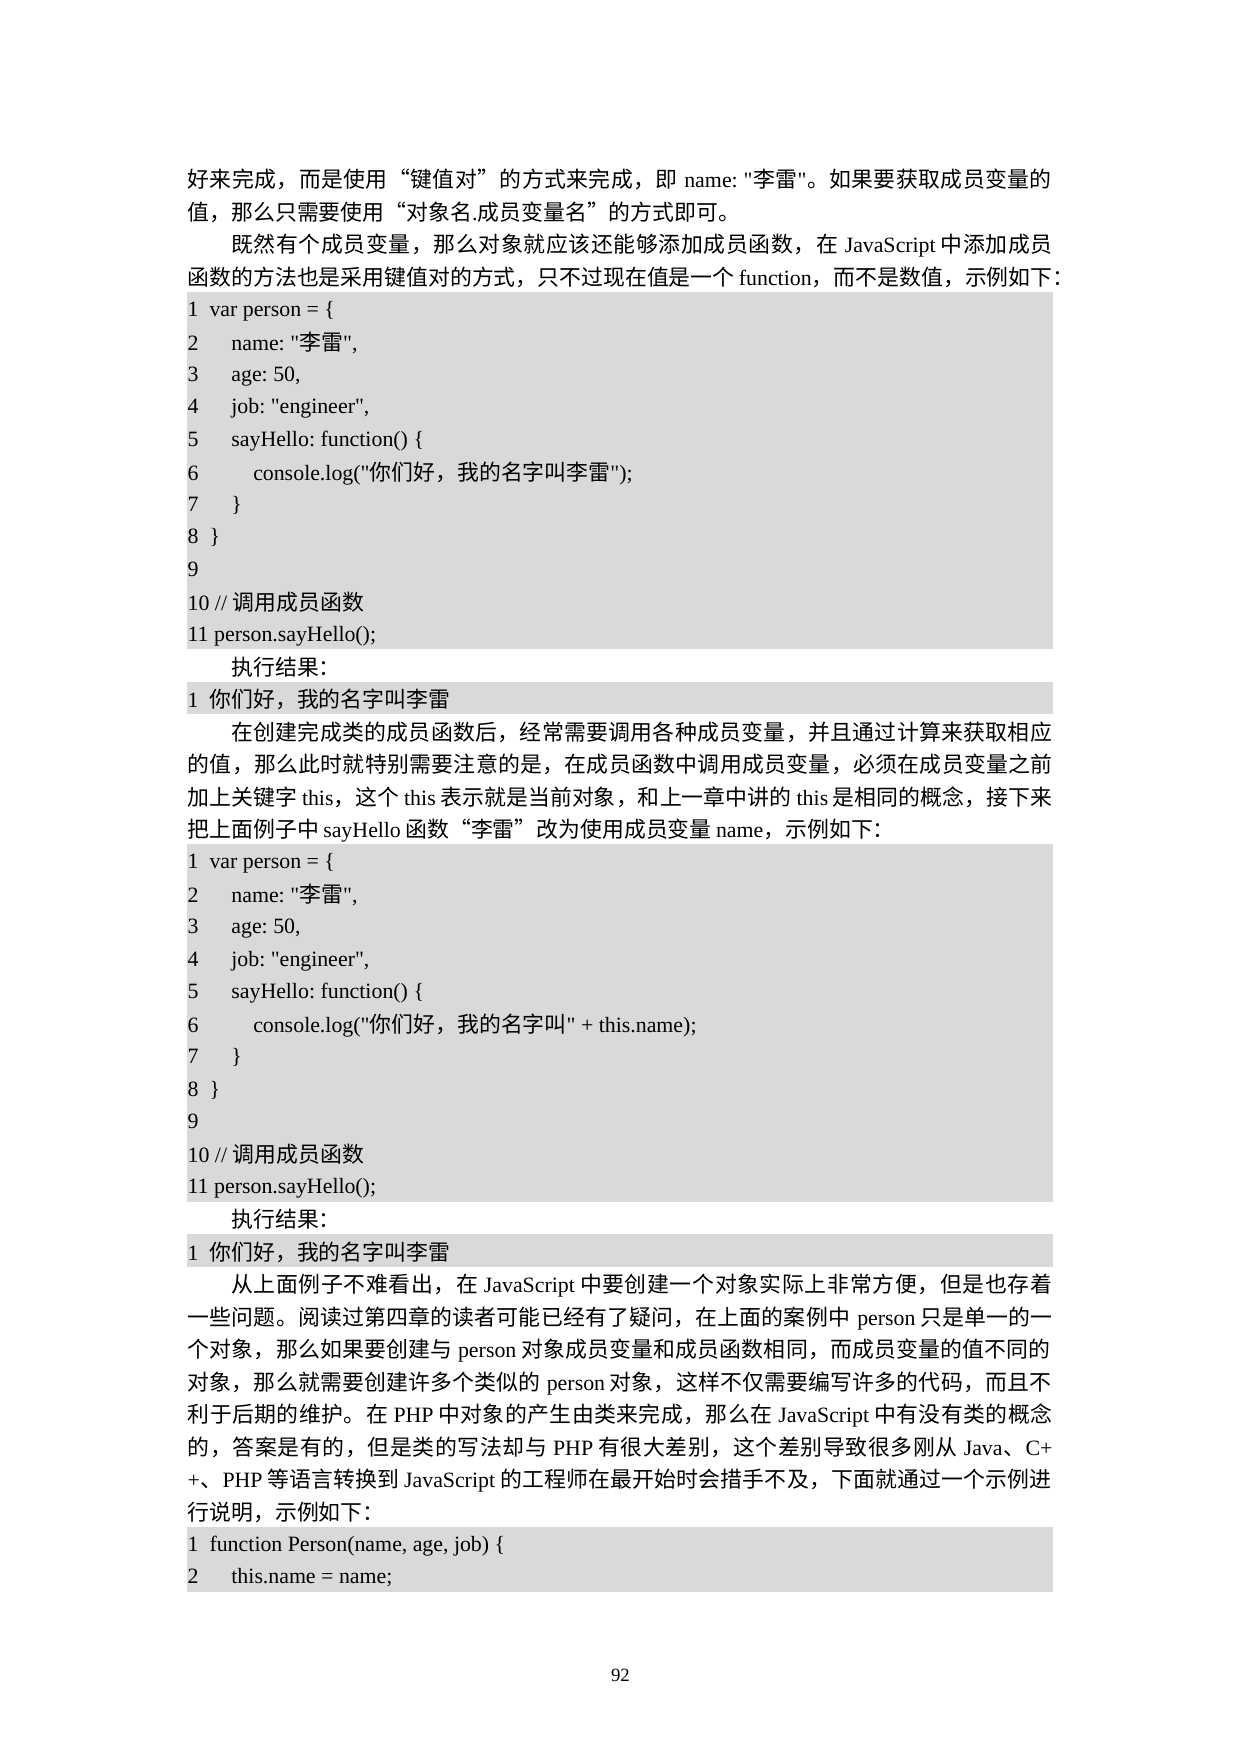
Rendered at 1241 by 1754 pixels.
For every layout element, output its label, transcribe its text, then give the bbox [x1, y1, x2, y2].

text 1 var person = { [187, 844, 1053, 877]
text 2 name: "李雷", [187, 877, 1053, 909]
text 1 var person = { [187, 292, 1053, 324]
text 3 age: 50, [187, 357, 1053, 389]
text 1 你们好，我的名字叫李雷 [187, 682, 1053, 714]
text 执行结果： [187, 649, 1053, 682]
text 9 [187, 1104, 1053, 1137]
text 3 age: 50, [187, 909, 1053, 942]
text 5 sayHello: function() { [187, 422, 1053, 454]
text 8 } [187, 519, 1053, 552]
text 既然有个成员变量，那么对象就应该还能够添加成员函数，在JavaScript中添加成员函数的方法也是采用键值对的方式，只不过现在值是一个function，而不是数值，示例如下： [187, 227, 1053, 292]
text 2 name: "李雷", [187, 324, 1053, 357]
text 6 console.log("你们好，我的名字叫" + this.name); [187, 1007, 1053, 1039]
text 1 你们好，我的名字叫李雷 [187, 1234, 1053, 1267]
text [187, 162, 1053, 227]
text 4 job: "engineer", [187, 389, 1053, 422]
text 9 [187, 552, 1053, 584]
text 4 job: "engineer", [187, 942, 1053, 974]
text 在创建完成类的成员函数后，经常需要调用各种成员变量，并且通过计算来获取相应的值，那么此时就特别需要注意的是，在成员函数中调用成员变量，必须在成员变量之前加上关键字this，这个this表示就是当前对象，和上一章中讲的this是相同的概念，接下来把上面例子中sayHello函数“李雷”改为使用成员变量name，示例如下： [187, 714, 1053, 844]
text 2 this.name = name; [187, 1559, 1053, 1592]
text 10 // 调用成员函数 [187, 584, 1053, 617]
text 7 } [187, 1039, 1053, 1072]
text 5 sayHello: function() { [187, 974, 1053, 1007]
text 11 person.sayHello(); [187, 1169, 1053, 1202]
text 11 person.sayHello(); [187, 617, 1053, 649]
text 1 function Person(name, age, job) { [187, 1527, 1053, 1559]
text 执行结果： [187, 1202, 1053, 1234]
text 6 console.log("你们好，我的名字叫李雷"); [187, 454, 1053, 487]
text 从上面例子不难看出，在JavaScript中要创建一个对象实际上非常方便，但是也存着一些问题。阅读过第四章的读者可能已经有了疑问，在上面的案例中person只是单一的一个对象，那么如果要创建与person对象成员变量和成员函数相同，而成员变量的值不同的对象，那么就需要创建许多个类似的person对象，这样不仅需要编写许多的代码，而且不利于后期的维护。在PHP中对象的产生由类来完成，那么在JavaScript中有没有类的概念的，答案是有的，但是类的写法却与PHP有很大差别，这个差别导致很多刚从Java、C++、PHP等语言转换到JavaScript的工程师在最开始时会措手不及，下面就通过一个示例进行说明，示例如下： [187, 1267, 1053, 1527]
text 8 } [187, 1072, 1053, 1104]
text 7 } [187, 487, 1053, 519]
text 10 // 调用成员函数 [187, 1137, 1053, 1169]
